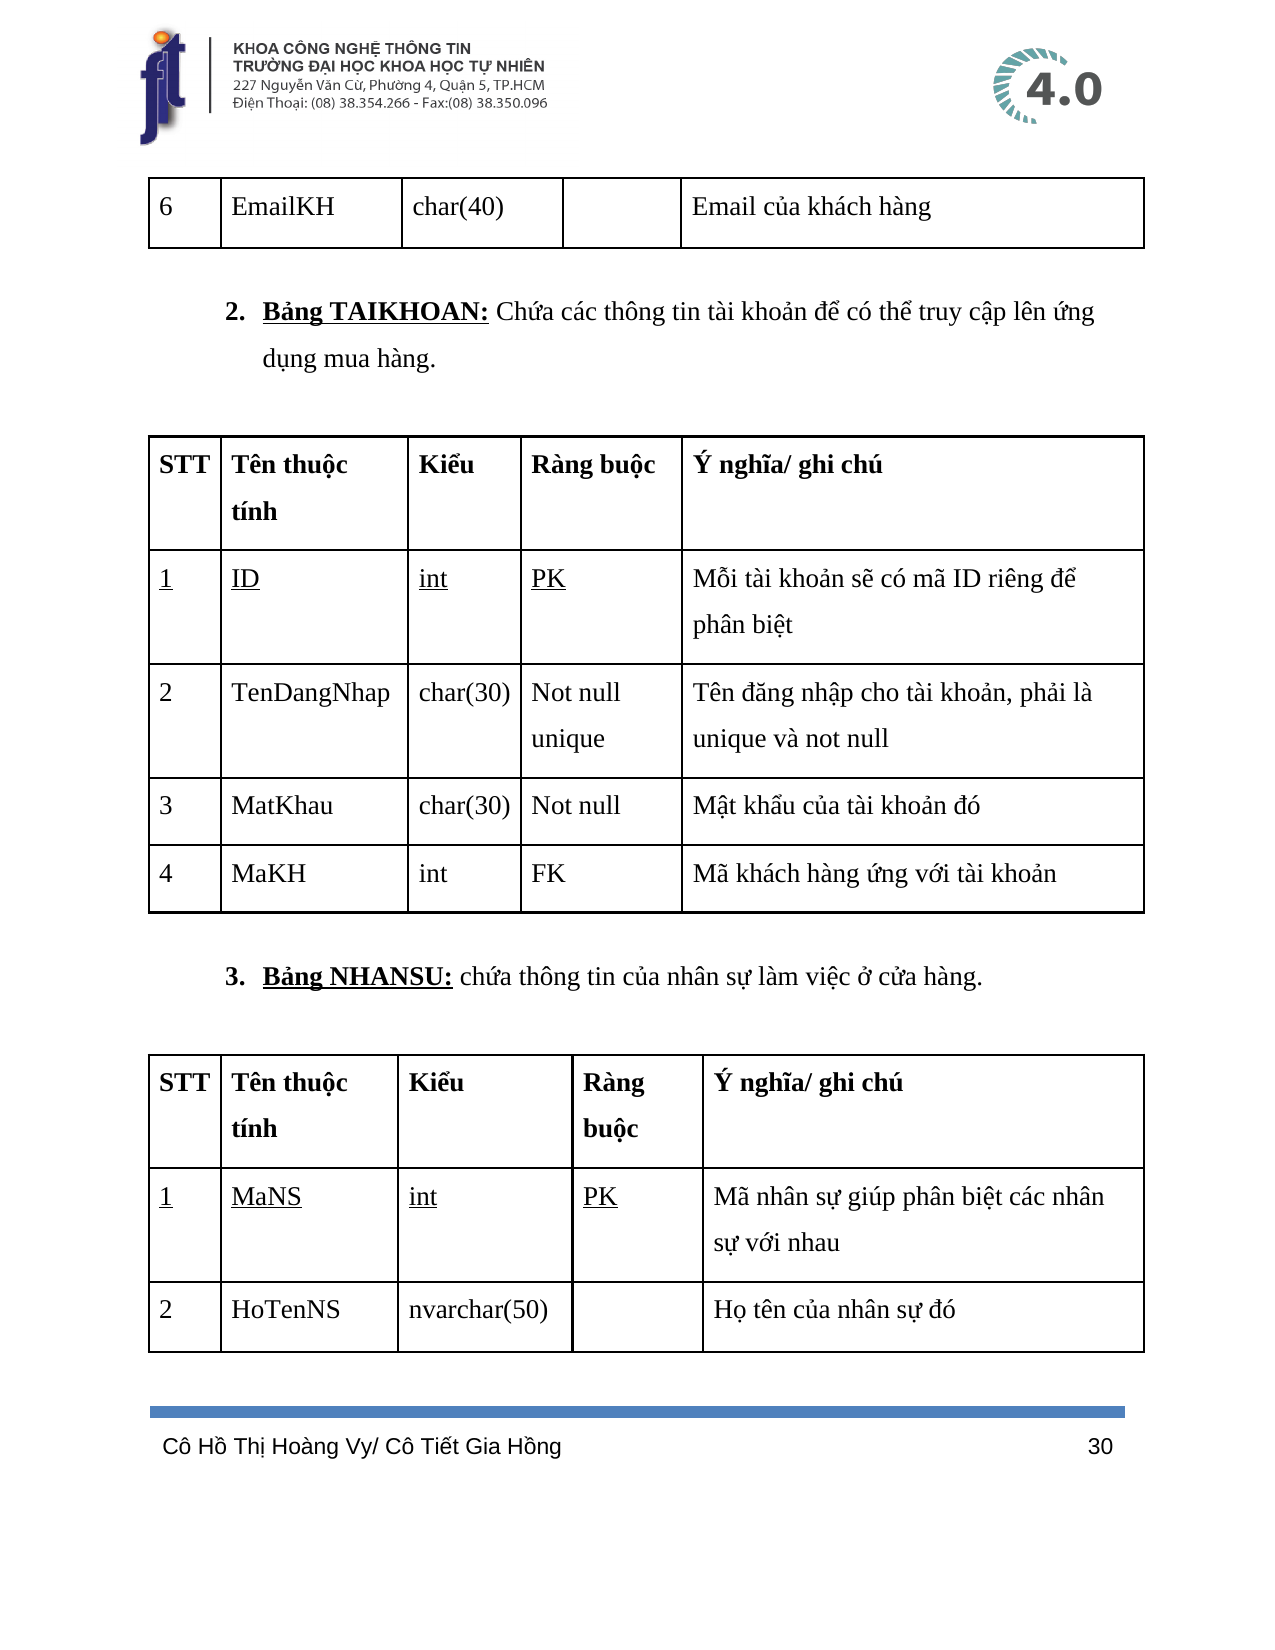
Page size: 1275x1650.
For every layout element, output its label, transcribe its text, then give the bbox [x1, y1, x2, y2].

table_cell Not null unique [522, 665, 681, 777]
picture [117, 21, 580, 167]
table_cell 4 [150, 846, 220, 911]
table_header Tên thuộc tính [222, 438, 407, 549]
table_cell EmailKH [222, 179, 401, 247]
table_cell Họ tên của nhân sự đó [704, 1283, 1143, 1351]
table_header Ý nghĩa/ ghi chú [683, 438, 1143, 549]
table_cell Mã nhân sự giúp phân biệt các nhân sự với nhau [704, 1169, 1143, 1281]
table_cell [574, 1283, 702, 1351]
table_header Ràng buộc [574, 1056, 702, 1167]
table_cell 2 [150, 665, 220, 777]
table_cell Not null [522, 779, 681, 844]
table_header Kiểu [399, 1056, 571, 1167]
table_cell MaNS [222, 1169, 397, 1281]
picture [985, 41, 1108, 127]
table_cell int [409, 846, 520, 911]
table_cell 3 [150, 779, 220, 844]
list Bảng NHANSU: chứa thông tin của nhân sự làm việc ở cửa hàng. [225, 960, 1125, 991]
table_header Tên thuộc tính [222, 1056, 397, 1167]
table_cell Mỗi tài khoản sẽ có mã ID riêng để phân biệt [683, 551, 1143, 663]
table_cell Email của khách hàng [682, 179, 1143, 247]
table_header STT [150, 1056, 220, 1167]
table_cell Mã khách hàng ứng với tài khoản [683, 846, 1143, 911]
table_cell char(30) [409, 779, 520, 844]
table_cell char(40) [403, 179, 562, 247]
table_cell int [399, 1169, 571, 1281]
table_cell PK [574, 1169, 702, 1281]
table_header Kiểu [409, 438, 520, 549]
table_header Ý nghĩa/ ghi chú [704, 1056, 1143, 1167]
table_cell 1 [150, 1169, 220, 1281]
table_cell int [409, 551, 520, 663]
table_cell 6 [150, 179, 220, 247]
table_cell 2 [150, 1283, 220, 1351]
table_cell char(30) [409, 665, 520, 777]
table_cell PK [522, 551, 681, 663]
table_header Ràng buộc [522, 438, 681, 549]
table_header STT [150, 438, 220, 549]
table_cell Mật khẩu của tài khoản đó [683, 779, 1143, 844]
table_cell TenDangNhap [222, 665, 407, 777]
table_cell MatKhau [222, 779, 407, 844]
table_cell HoTenNS [222, 1283, 397, 1351]
table_cell [564, 179, 680, 247]
table_cell 1 [150, 551, 220, 663]
table_cell ID [222, 551, 407, 663]
table_cell FK [522, 846, 681, 911]
table_cell Tên đăng nhập cho tài khoản, phải là unique và not null [683, 665, 1143, 777]
table_cell nvarchar(50) [399, 1283, 571, 1351]
list Bảng TAIKHOAN: Chứa các thông tin tài khoản để có thể truy cập lên ứng dụng mua hàng. [225, 295, 1125, 373]
table_cell MaKH [222, 846, 407, 911]
